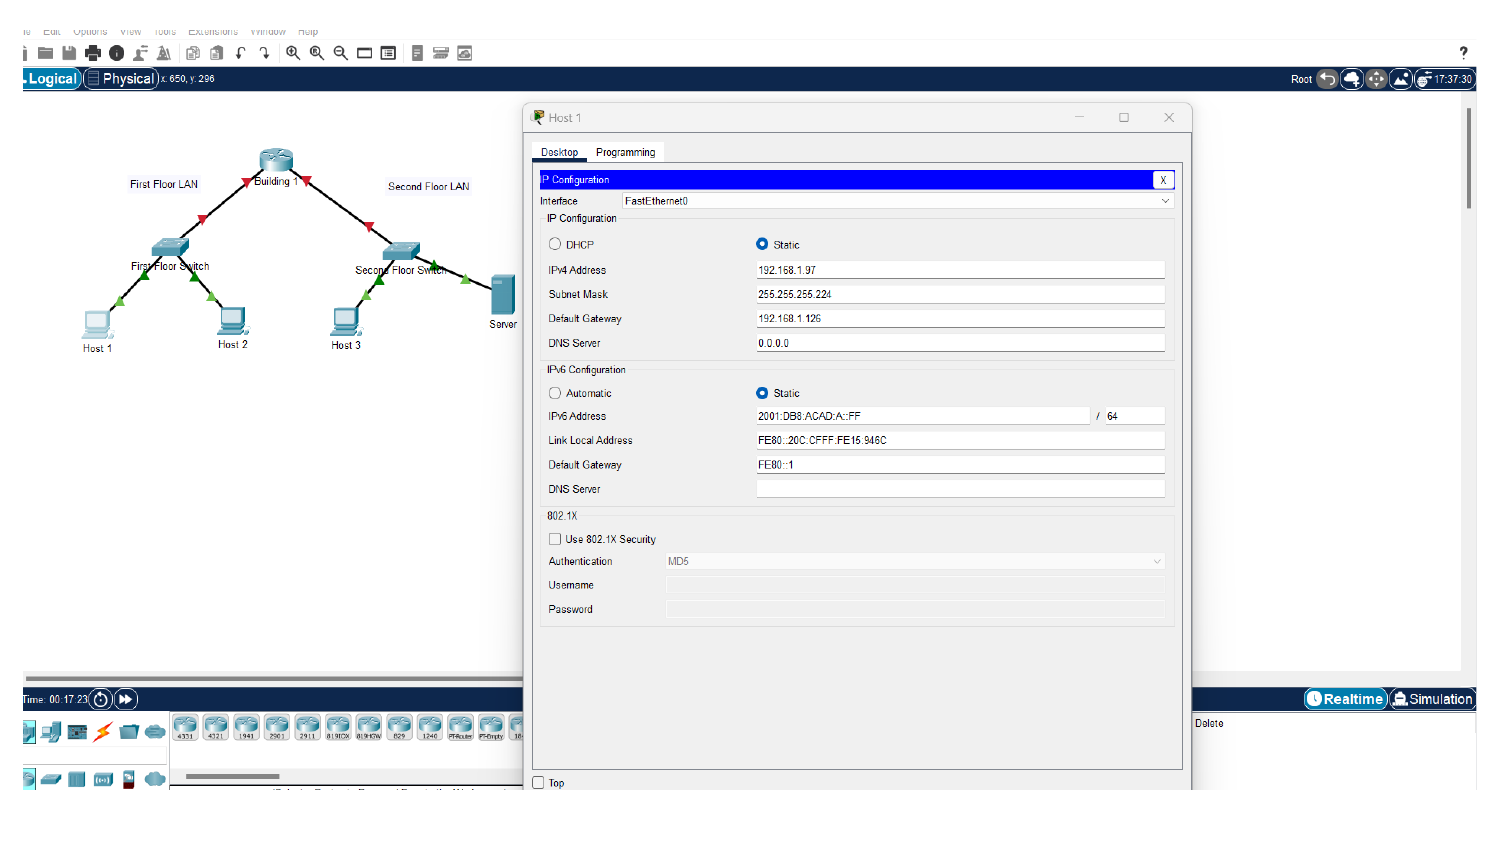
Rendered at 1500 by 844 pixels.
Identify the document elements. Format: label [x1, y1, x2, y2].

picture [48, 77, 53, 86]
picture [30, 74, 36, 83]
picture [23, 30, 1477, 790]
